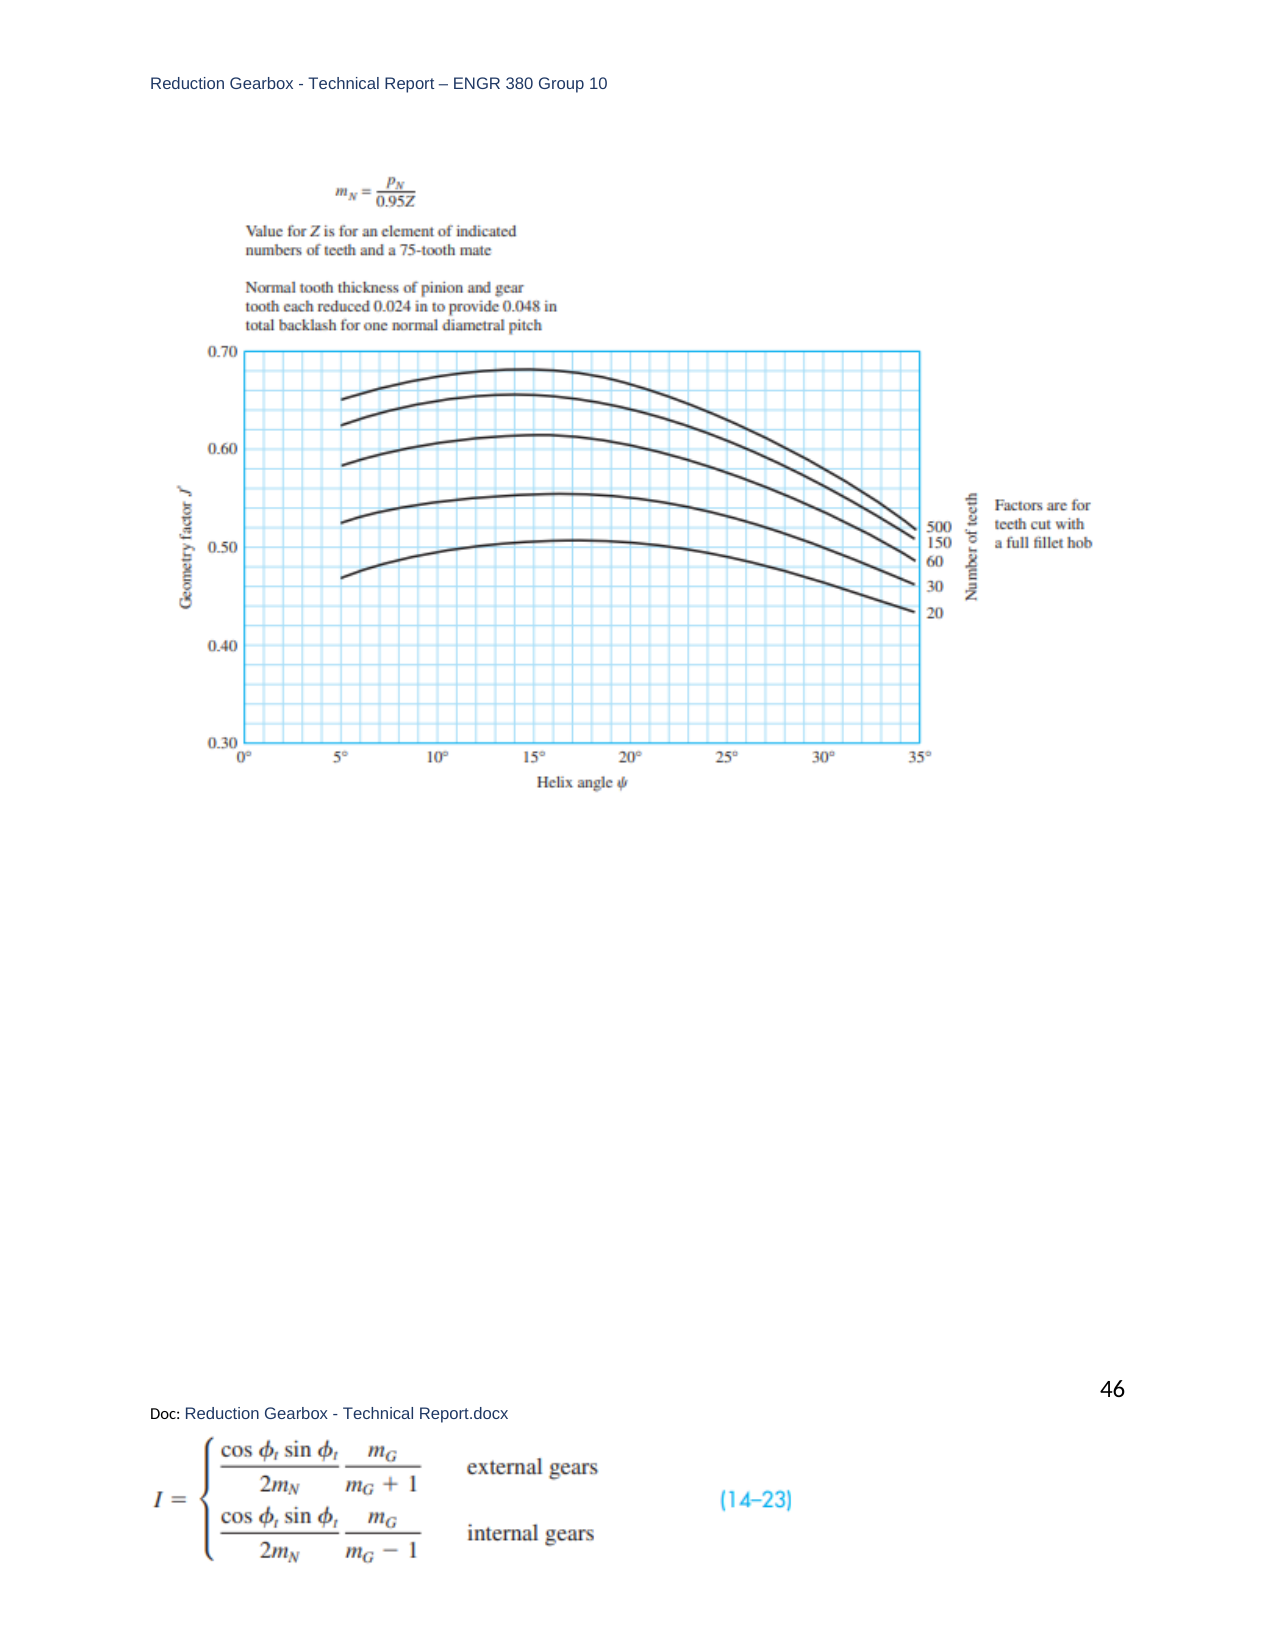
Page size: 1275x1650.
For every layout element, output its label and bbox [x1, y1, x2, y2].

picture [150, 150, 1105, 805]
picture [150, 1427, 802, 1577]
